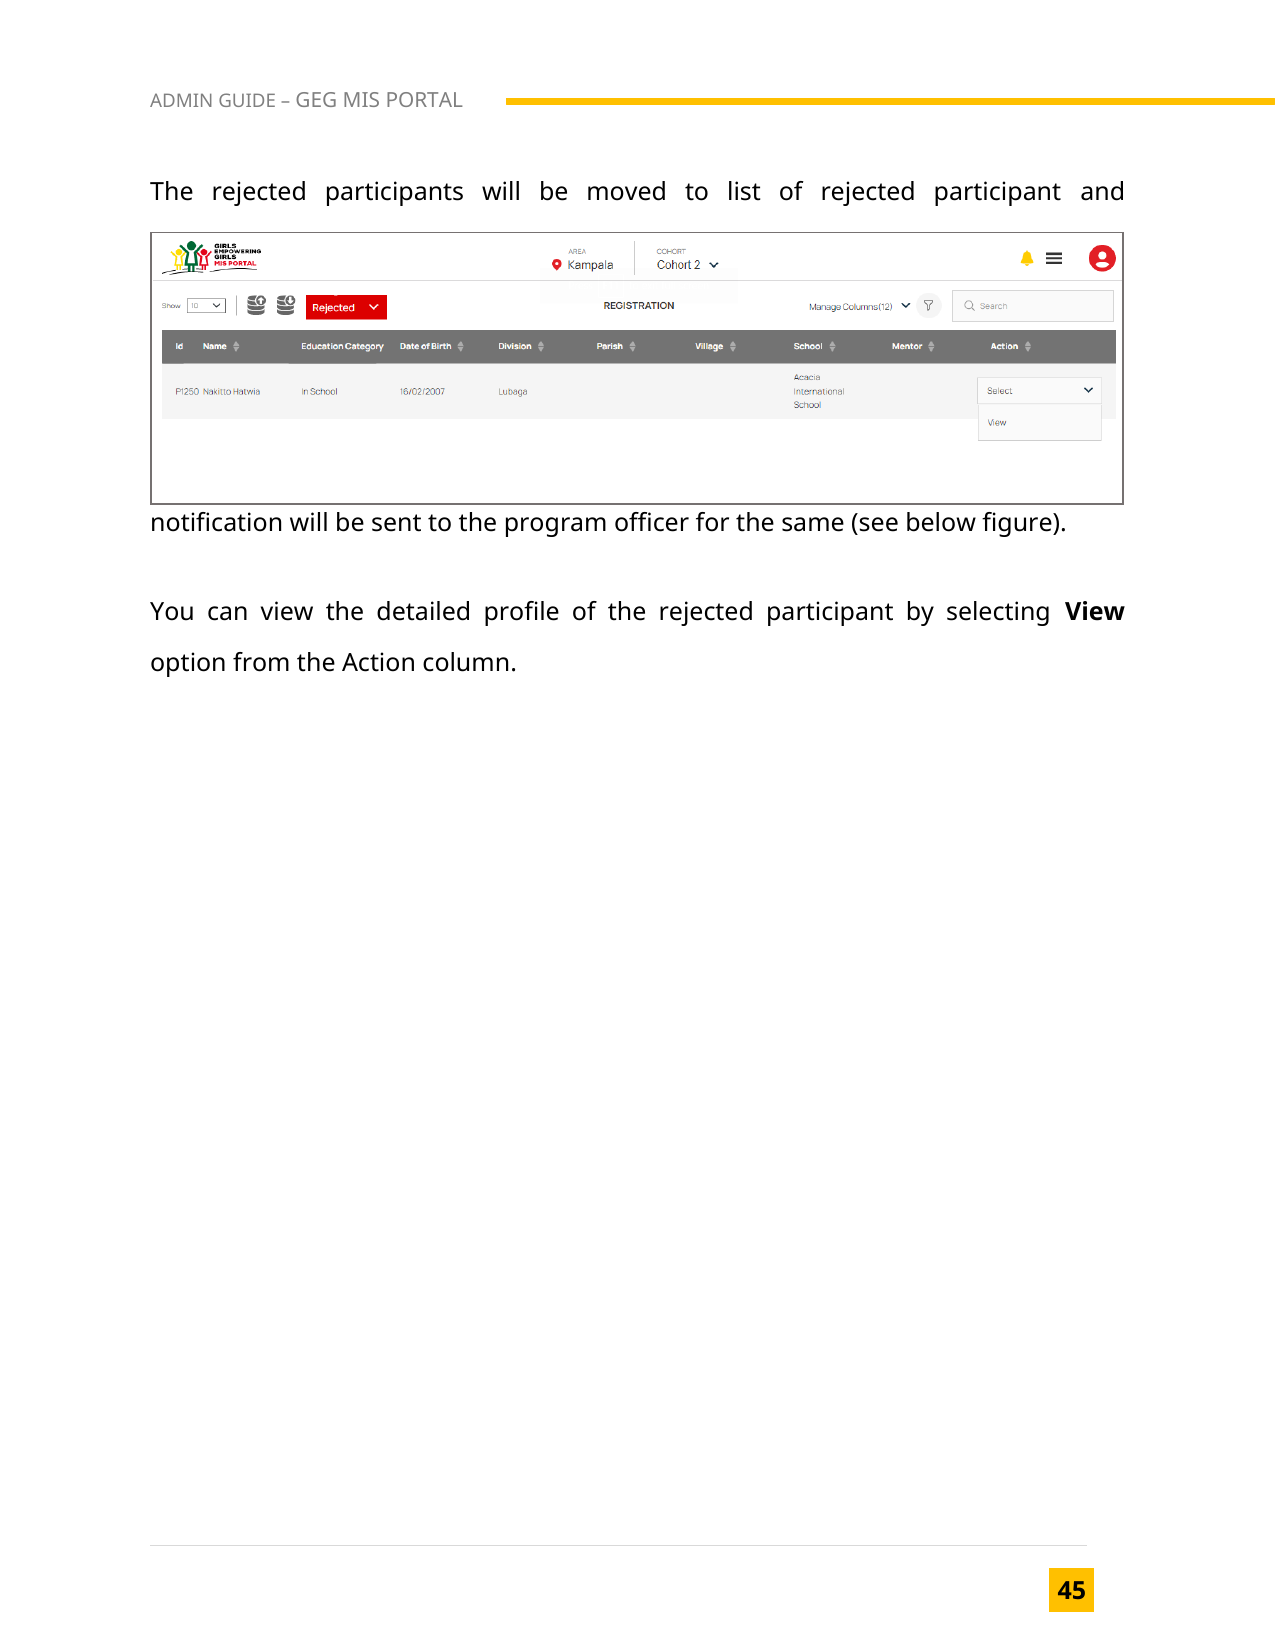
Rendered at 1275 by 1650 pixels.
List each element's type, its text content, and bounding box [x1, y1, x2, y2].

picture [153, 236, 1122, 503]
text You can view the detailed profile of the rejected participant by selecting View option from the Action column. [150, 593, 1125, 678]
